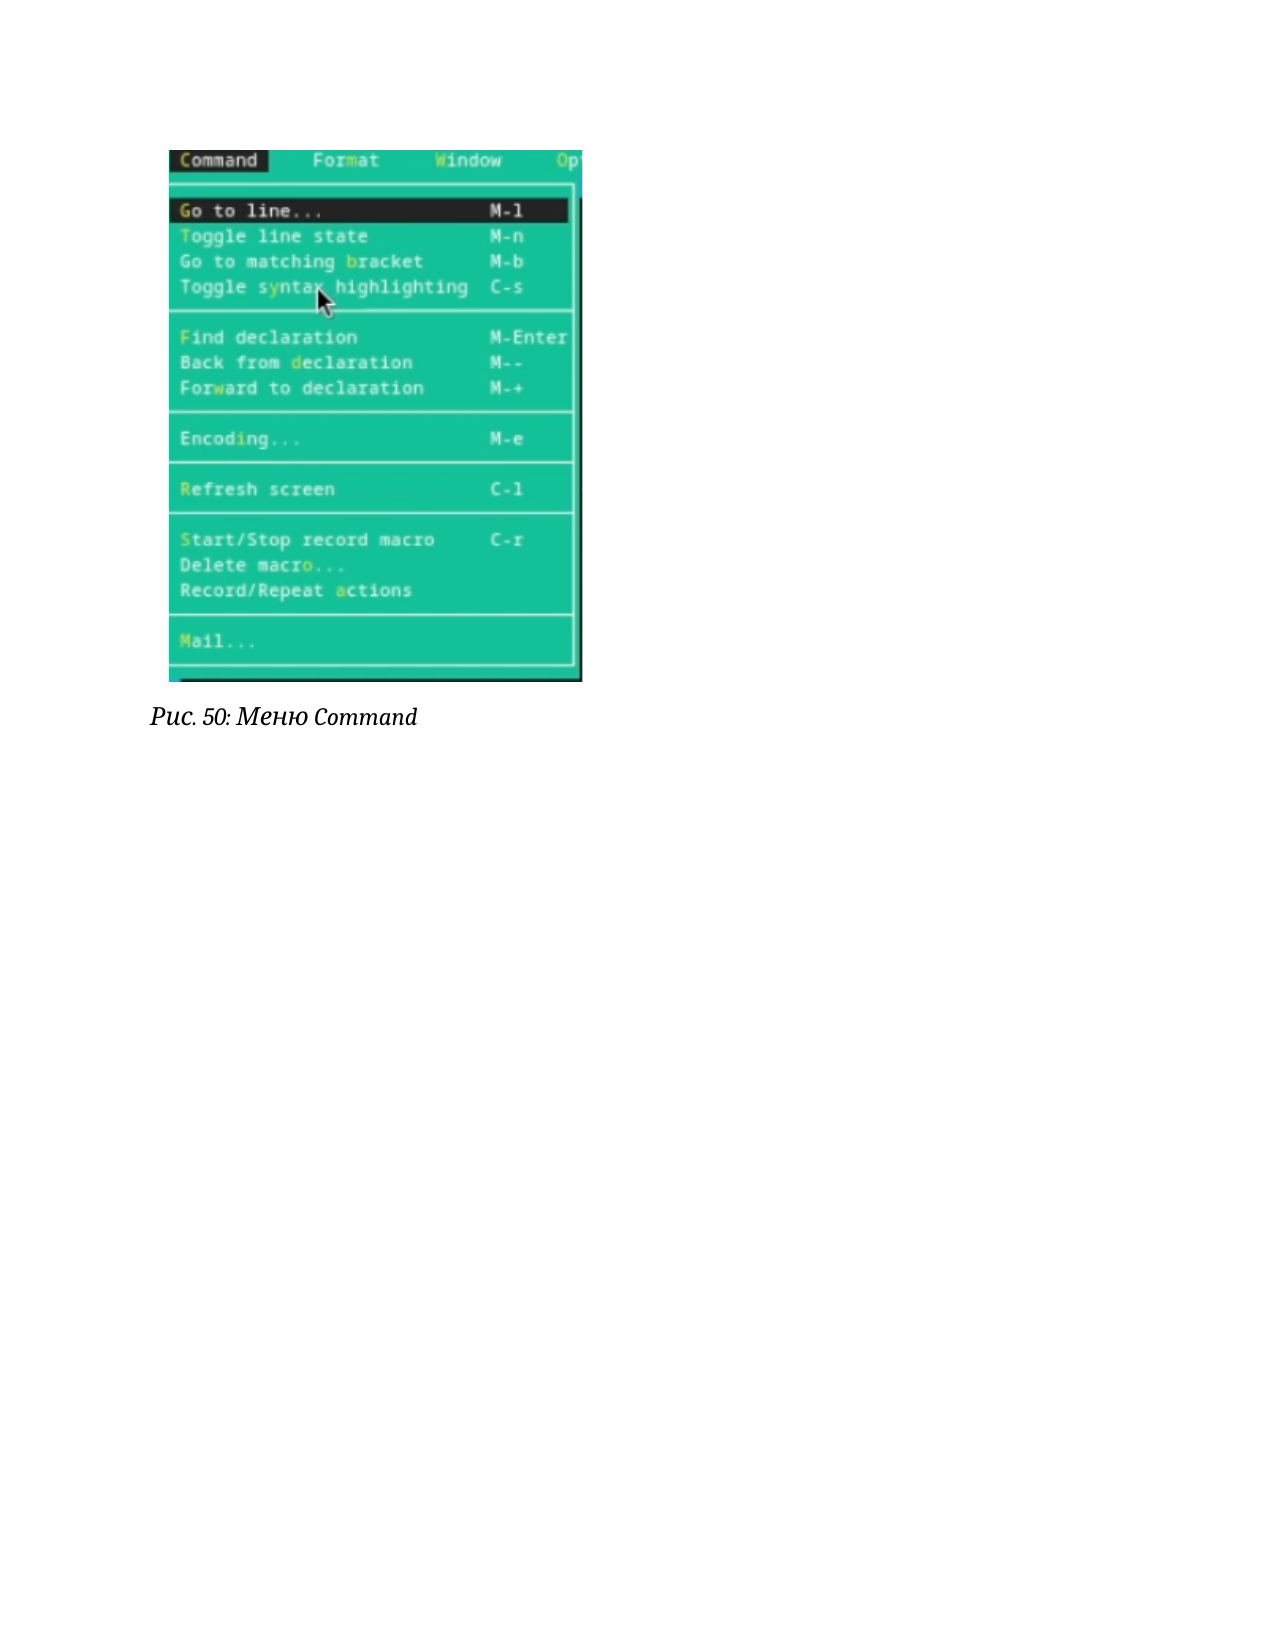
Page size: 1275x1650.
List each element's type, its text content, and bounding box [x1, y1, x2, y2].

text Рис. 50: Меню Command [150, 703, 1125, 732]
picture [168, 150, 583, 682]
